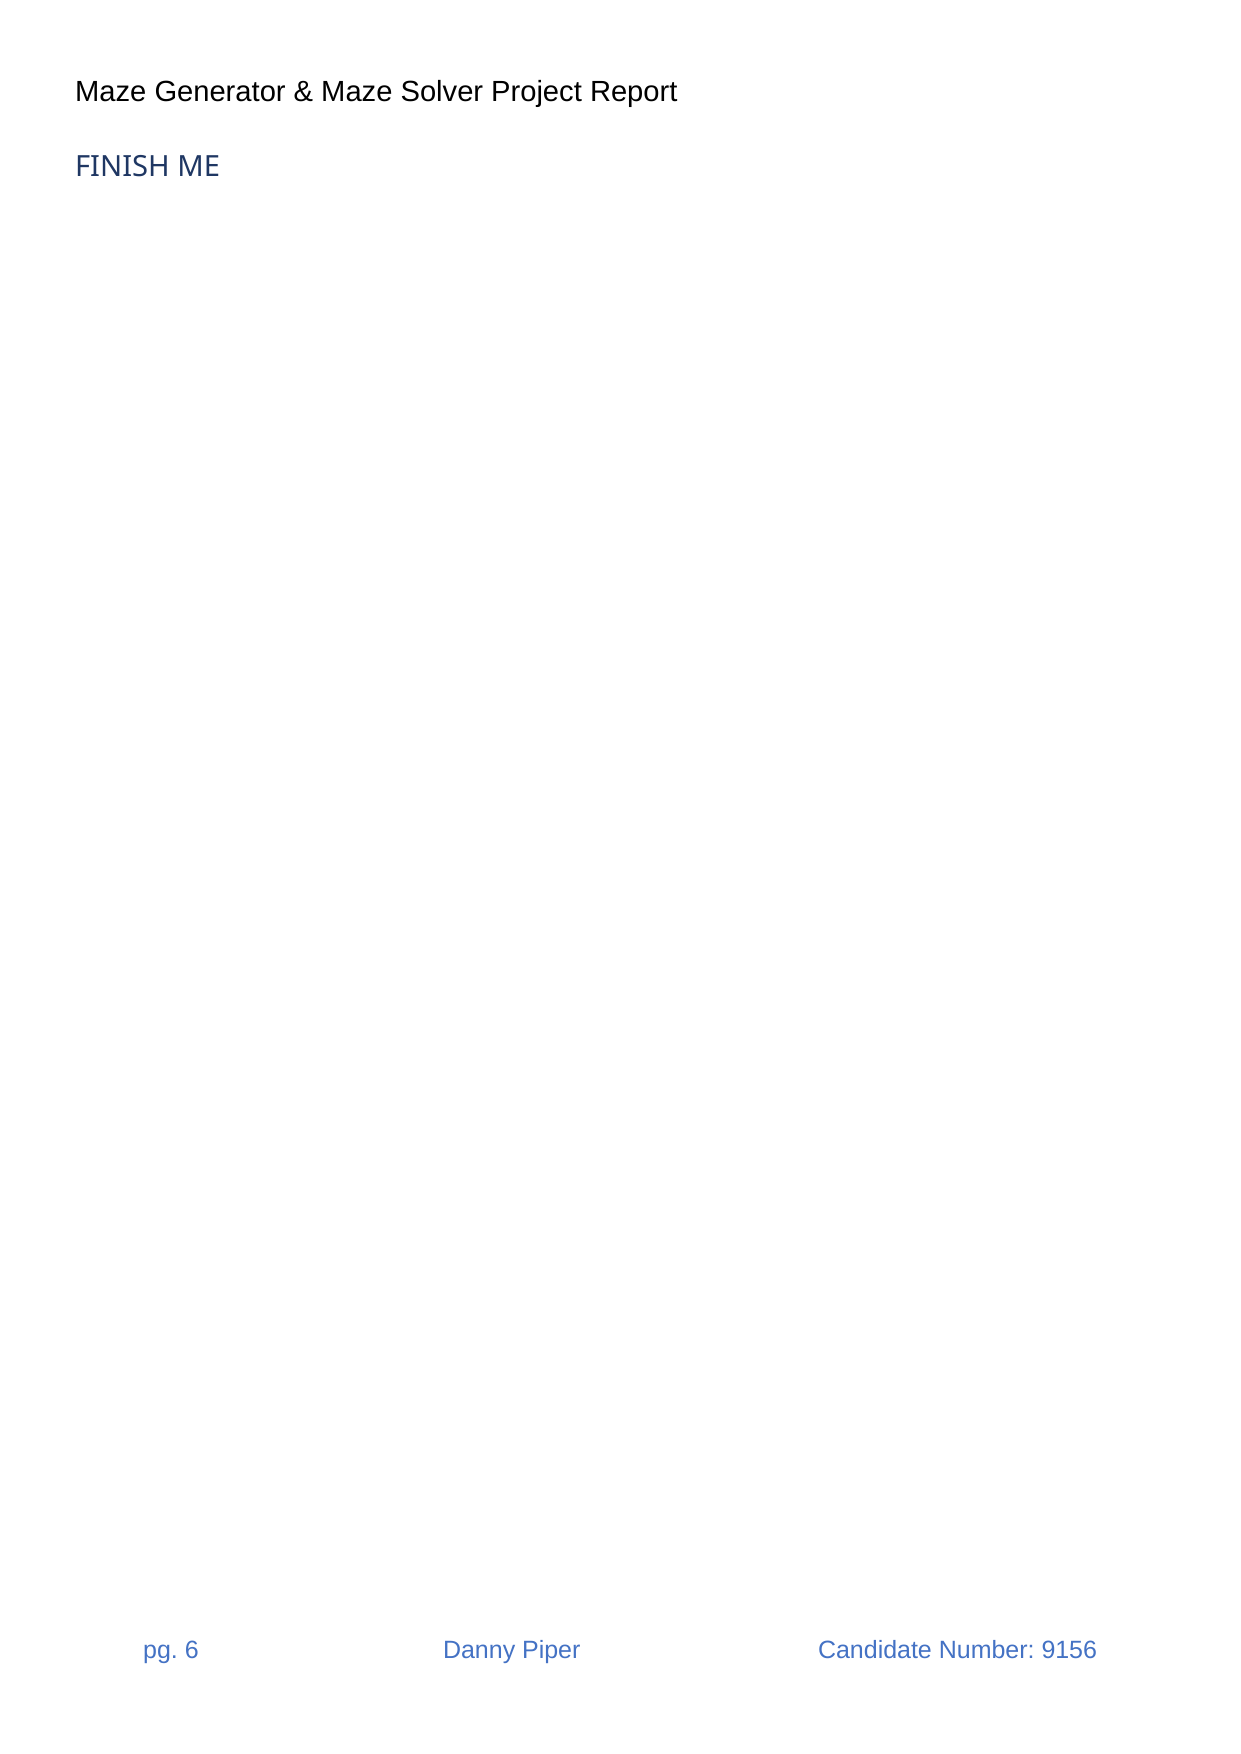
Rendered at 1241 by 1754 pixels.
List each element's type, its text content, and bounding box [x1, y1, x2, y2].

subtitle FINISH ME [75, 145, 1165, 185]
